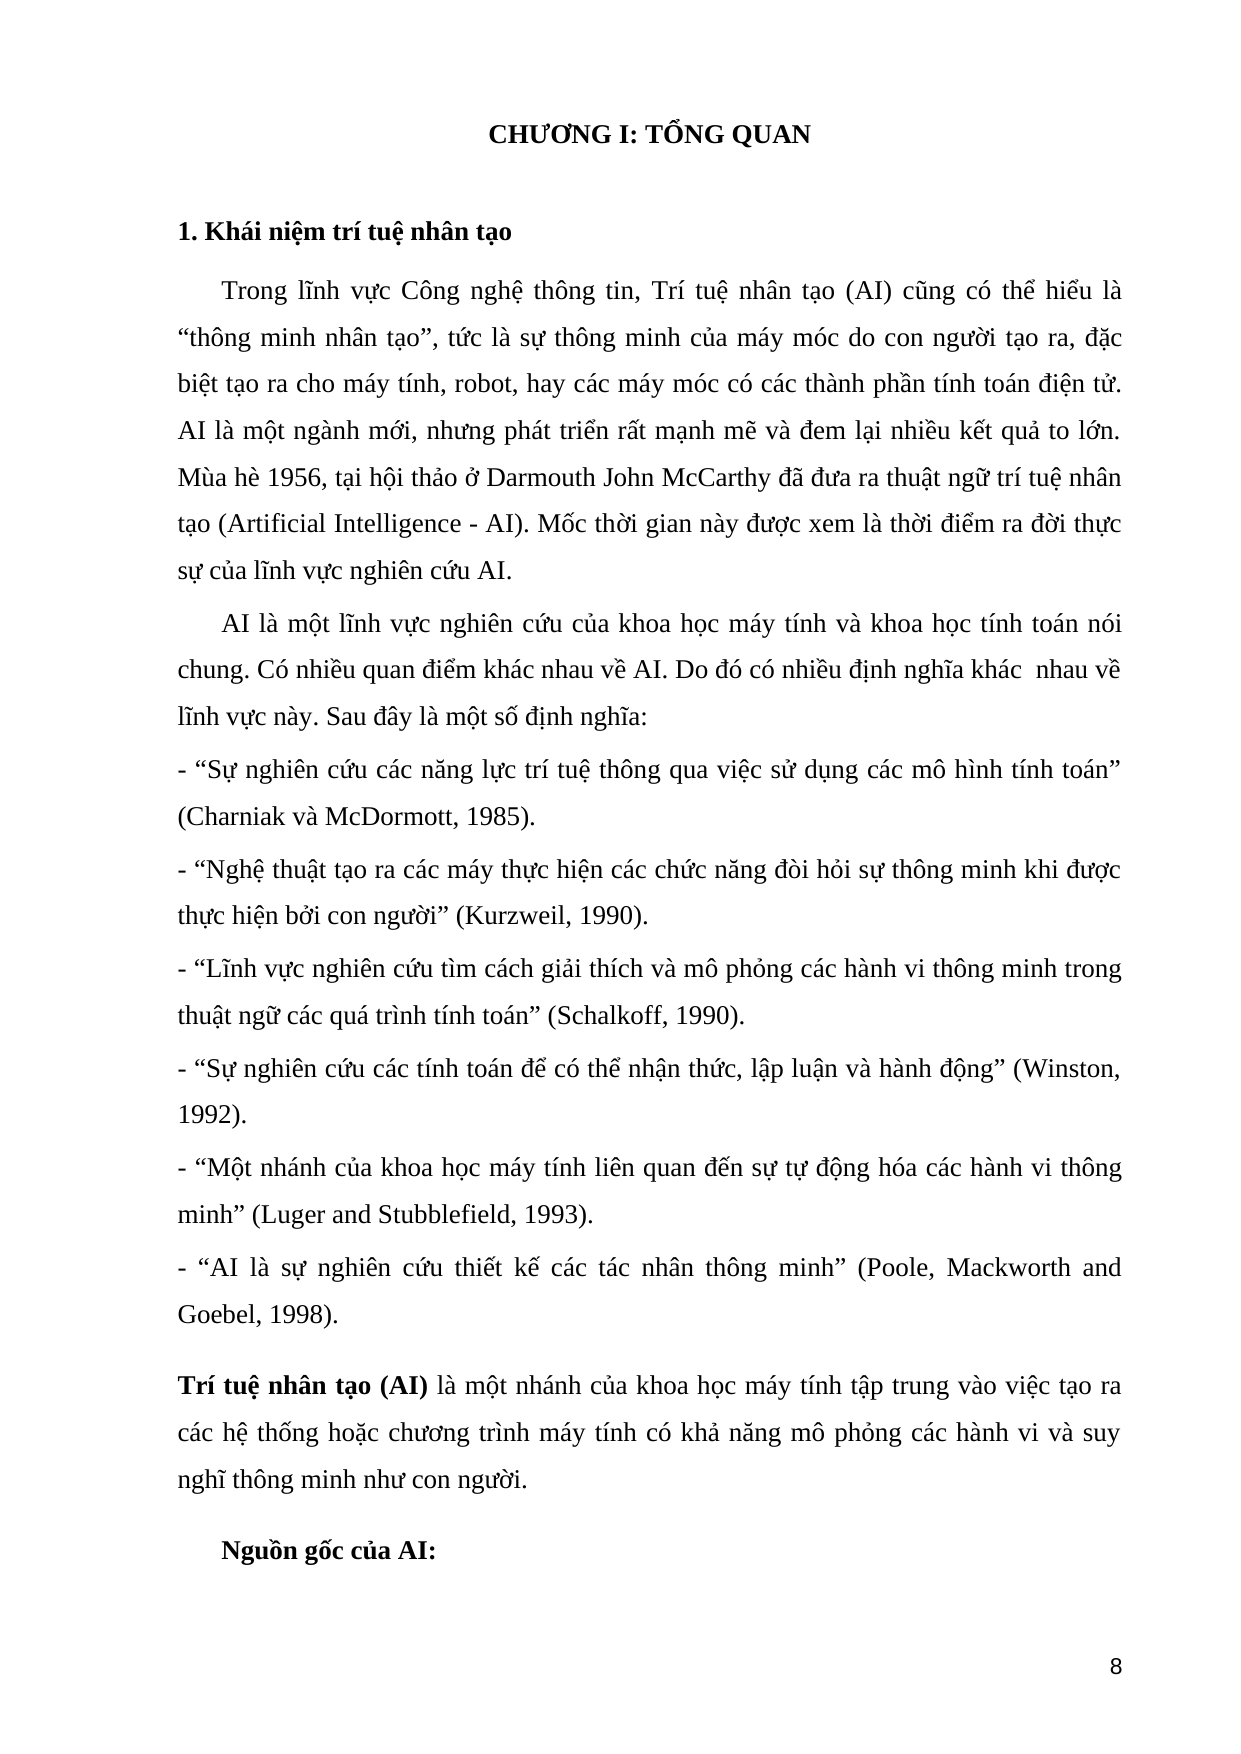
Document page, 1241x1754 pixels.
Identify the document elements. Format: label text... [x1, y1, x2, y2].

subtitle 1. Khái niệm trí tuệ nhân tạo [177, 215, 1122, 246]
text - “AI là sự nghiên cứu thiết kế các tác nhân thông minh” (Poole, Mackworth and Goebel, 1998). [177, 1251, 1122, 1329]
text AI là một lĩnh vực nghiên cứu của khoa học máy tính và khoa học tính toán nói chung. Có nhiều quan điểm khác nhau về AI. Do đó có nhiều định nghĩa khác nhau về lĩnh vực này. Sau đây là một số định nghĩa: [177, 607, 1122, 731]
text Trí tuệ nhân tạo (AI) là một nhánh của khoa học máy tính tập trung vào việc tạo ra các hệ thống hoặc chương trình máy tính có khả năng mô phỏng các hành vi và suy nghĩ thông minh như con người. [177, 1369, 1122, 1494]
text - “Lĩnh vực nghiên cứu tìm cách giải thích và mô phỏng các hành vi thông minh trong thuật ngữ các quá trình tính toán” (Schalkoff, 1990). [177, 952, 1122, 1030]
text - “Một nhánh của khoa học máy tính liên quan đến sự tự động hóa các hành vi thông minh” (Luger and Stubblefield, 1993). [177, 1151, 1122, 1229]
text - “Nghệ thuật tạo ra các máy thực hiện các chức năng đòi hỏi sự thông minh khi được thực hiện bởi con người” (Kurzweil, 1990). [177, 853, 1122, 931]
subtitle Nguồn gốc của AI: [177, 1534, 1122, 1566]
text - “Sự nghiên cứu các tính toán để có thể nhận thức, lập luận và hành động” (Winston, 1992). [177, 1052, 1122, 1130]
subtitle CHƯƠNG I: TỔNG QUAN [177, 118, 1122, 149]
text - “Sự nghiên cứu các năng lực trí tuệ thông qua việc sử dụng các mô hình tính toán” (Charniak và McDormott, 1985). [177, 753, 1122, 831]
text Trong lĩnh vực Công nghệ thông tin, Trí tuệ nhân tạo (AI) cũng có thể hiểu là “thông minh nhân tạo”, tức là sự thông minh của máy móc do con người tạo ra, đặc biệt tạo ra cho máy tính, robot, hay các máy móc có các thành phần tính toán điện tử. AI là một ngành mới, nhưng phát triển rất mạnh mẽ và đem lại nhiều kết quả to lớn. Mùa hè 1956, tại hội thảo ở Darmouth John McCarthy đã đưa ra thuật ngữ trí tuệ nhân tạo (Artificial Intelligence - AI). Mốc thời gian này được xem là thời điểm ra đời thực sự của lĩnh vực nghiên cứu AI. [177, 274, 1122, 585]
